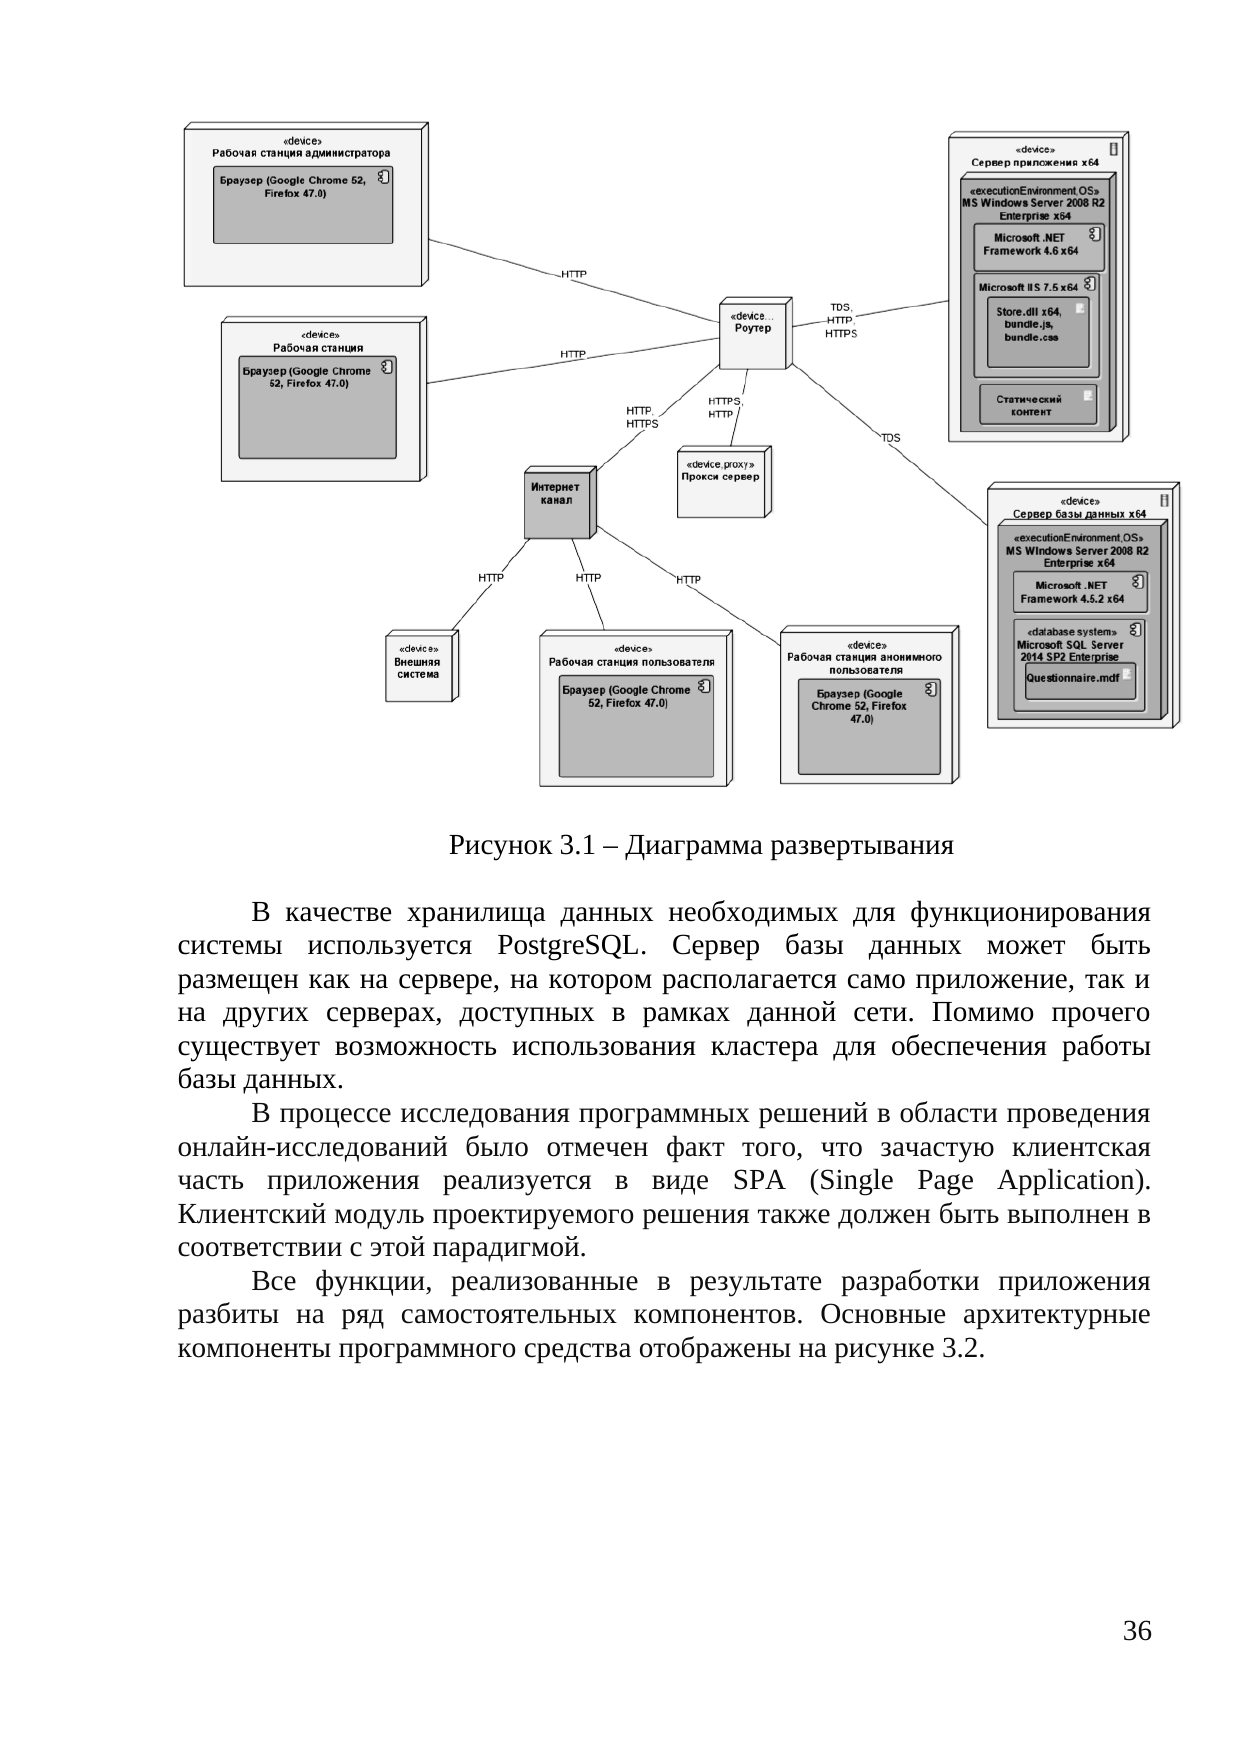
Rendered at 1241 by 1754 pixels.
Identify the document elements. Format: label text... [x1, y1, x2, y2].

text В процессе исследования программных решений в области проведения онлайн-исследований было отмечен факт того, что зачастую клиентская часть приложения реализуется в виде SPA (Single Page Application). Клиентский модуль проектируемого решения также должен быть выполнен в соответствии с этой парадигмой. [177, 1095, 1152, 1263]
text Все функции, реализованные в результате разработки приложения разбиты на ряд самостоятельных компонентов. Основные архитектурные компоненты программного средства отображены на рисунке 3.2. [177, 1263, 1152, 1363]
text В качестве хранилища данных необходимых для функционирования системы используется PostgreSQL. Сервер базы данных может быть размещен как на сервере, на котором располагается само приложение, так и на других серверах, доступных в рамках данной сети. Помимо прочего существует возможность использования кластера для обеспечения работы базы данных. [177, 894, 1152, 1095]
text Рисунок 3.1 – Диаграмма развертывания [177, 827, 1152, 860]
